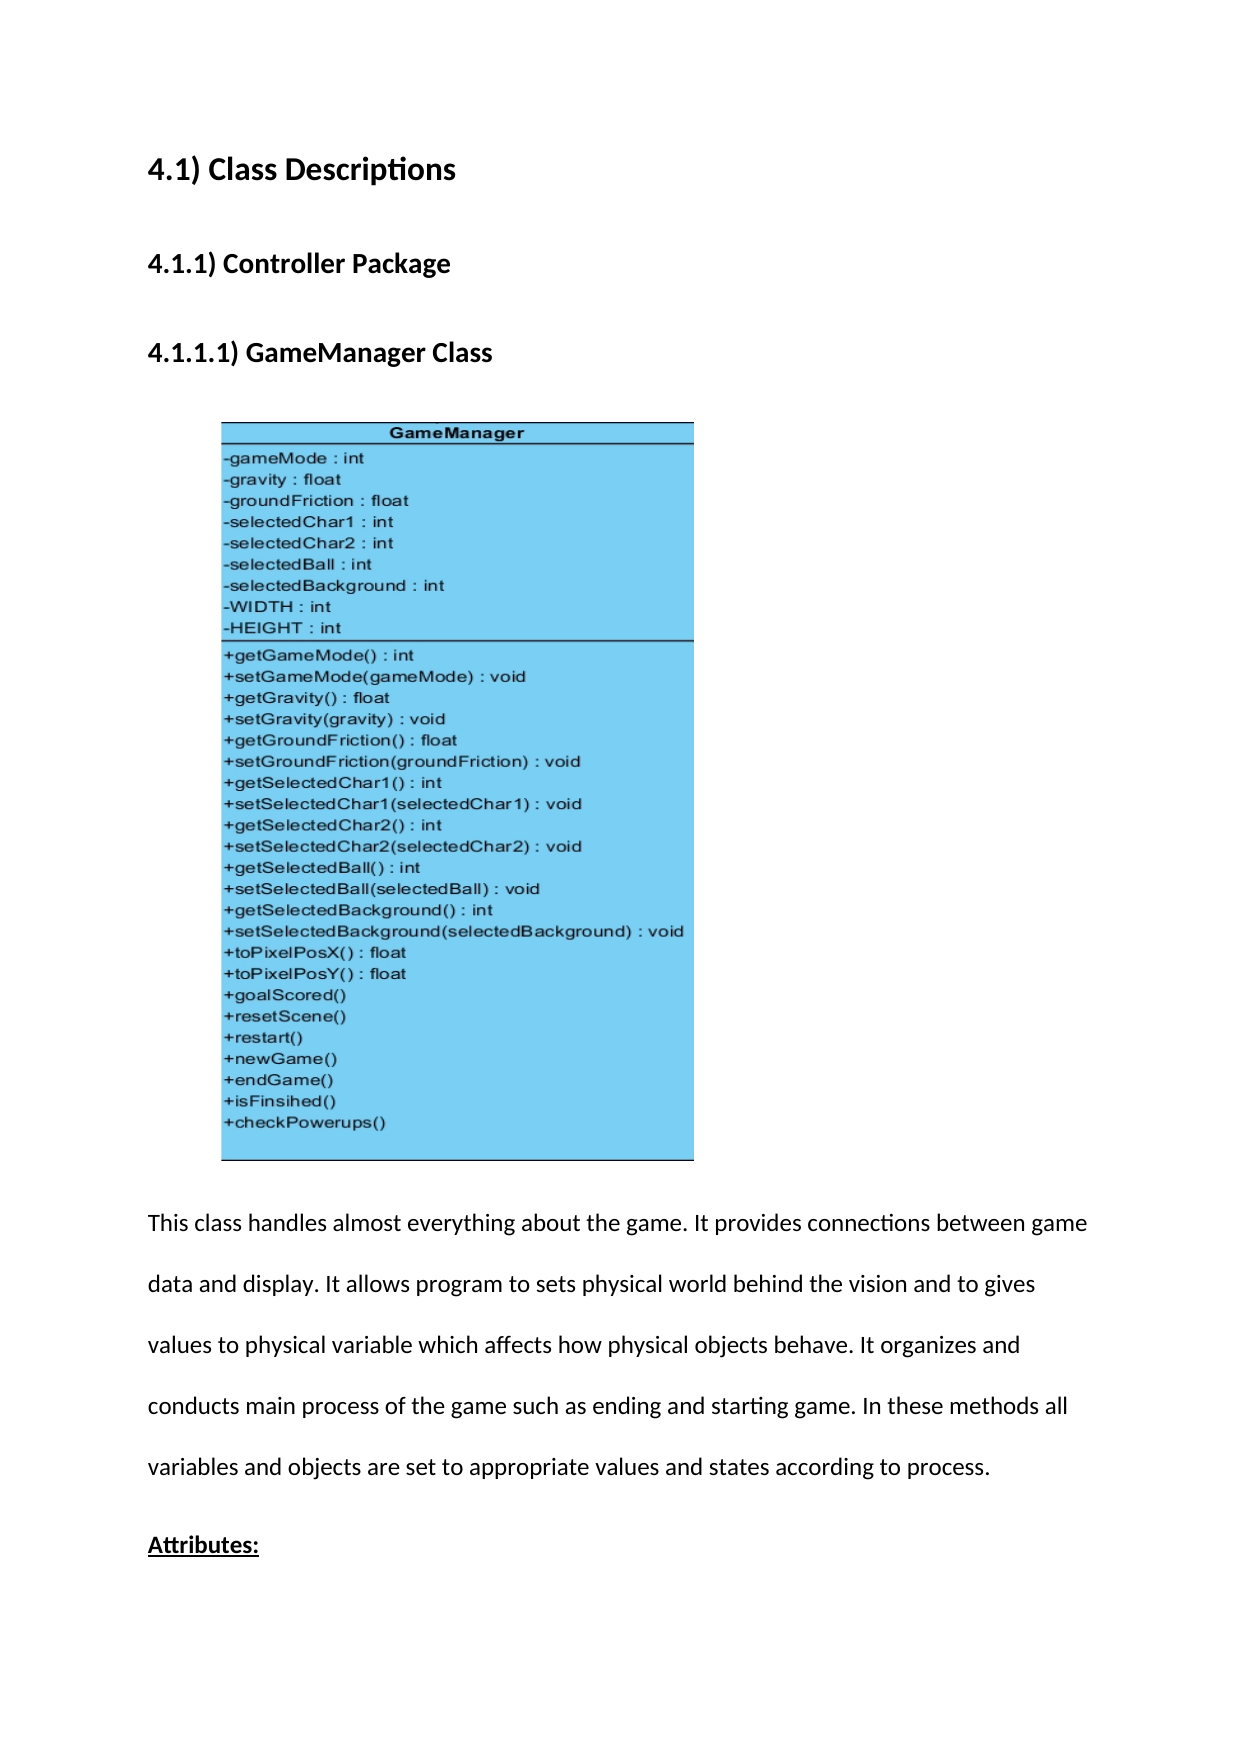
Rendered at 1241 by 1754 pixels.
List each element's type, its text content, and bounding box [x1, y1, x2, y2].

subtitle 4.1.1.1) GameManager Class [148, 334, 1093, 369]
text Attributes: [148, 1529, 1093, 1560]
text This class handles almost everything about the game. It provides connections between game data and display. It allows program to sets physical world behind the vision and to gives values to physical variable which affects how physical objects behave. It organizes and conducts main process of the game such as ending and starting game. In these methods all variables and objects are set to appropriate values and states according to process. [148, 1207, 1093, 1482]
subtitle 4.1) Class Descriptions [148, 148, 1093, 188]
subtitle 4.1.1) Controller Package [148, 245, 1093, 281]
picture [221, 422, 694, 1161]
